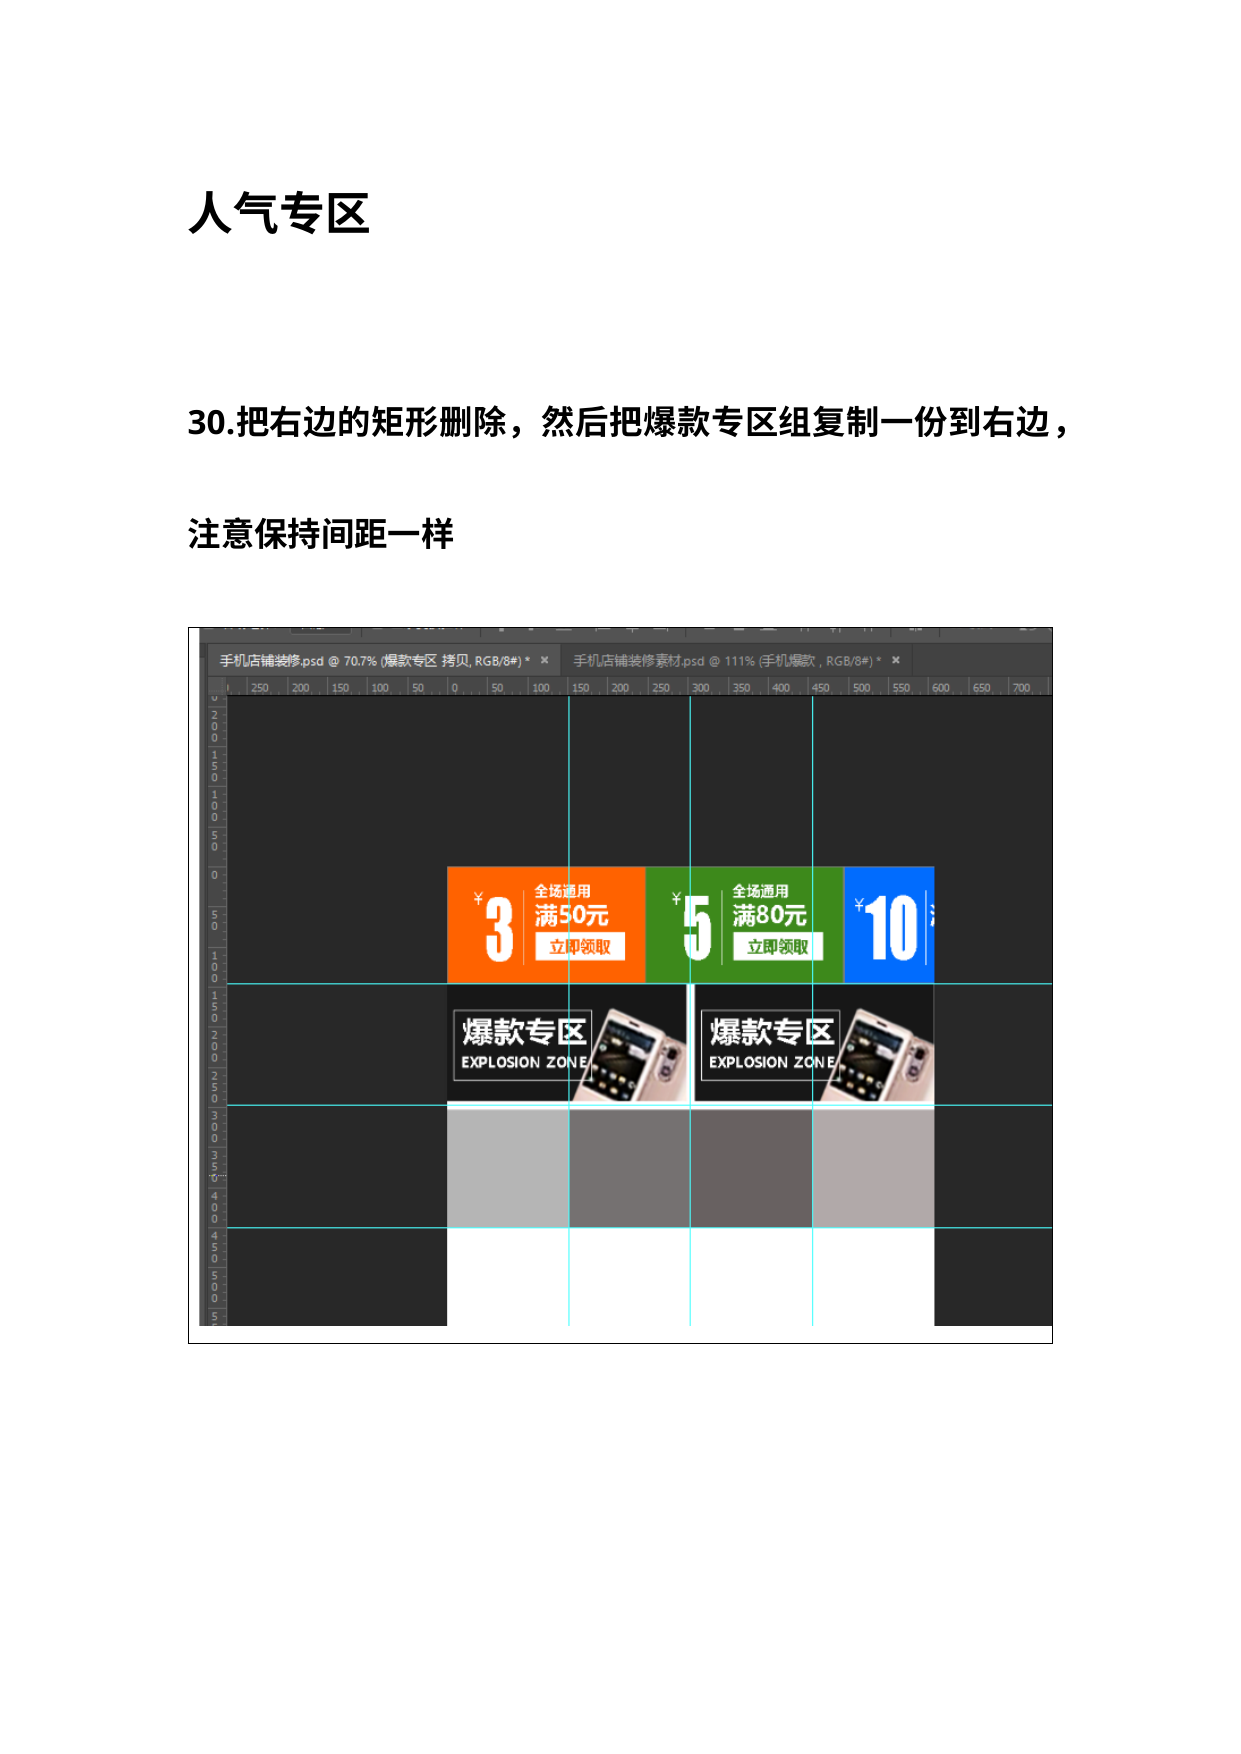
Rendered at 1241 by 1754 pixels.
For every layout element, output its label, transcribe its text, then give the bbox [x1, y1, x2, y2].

picture [199, 628, 1053, 1326]
table_header [189, 628, 1052, 1343]
subtitle 人气专区 [187, 162, 1053, 259]
subtitle 30.把右边的矩形删除，然后把爆款专区组复制一份到右边，注意保持间距一样 [187, 387, 1053, 565]
